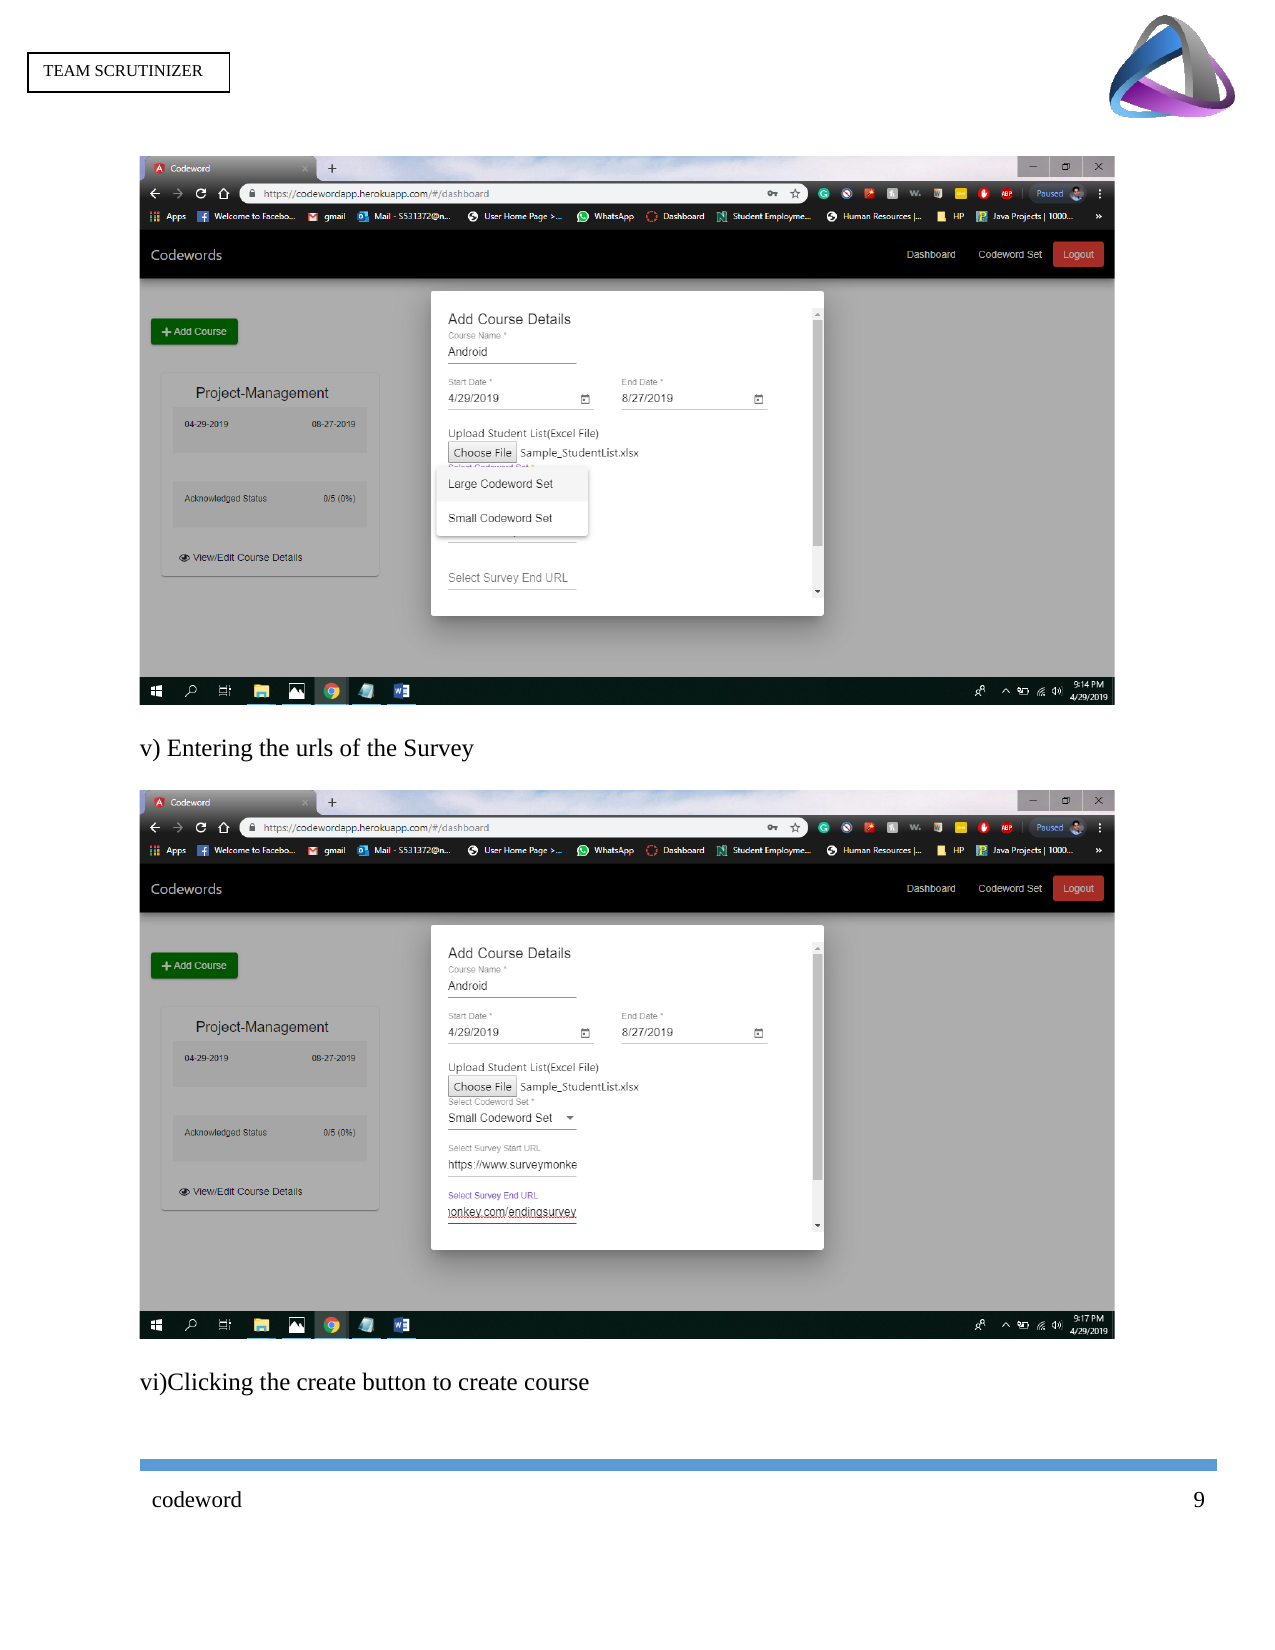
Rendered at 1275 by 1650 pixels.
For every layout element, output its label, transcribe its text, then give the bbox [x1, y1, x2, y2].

picture [139, 156, 1115, 705]
picture [1109, 15, 1247, 118]
text vi)Clicking the create button to create course [139, 1367, 1217, 1396]
picture [139, 790, 1115, 1339]
text v) Entering the urls of the Survey [139, 733, 1217, 762]
